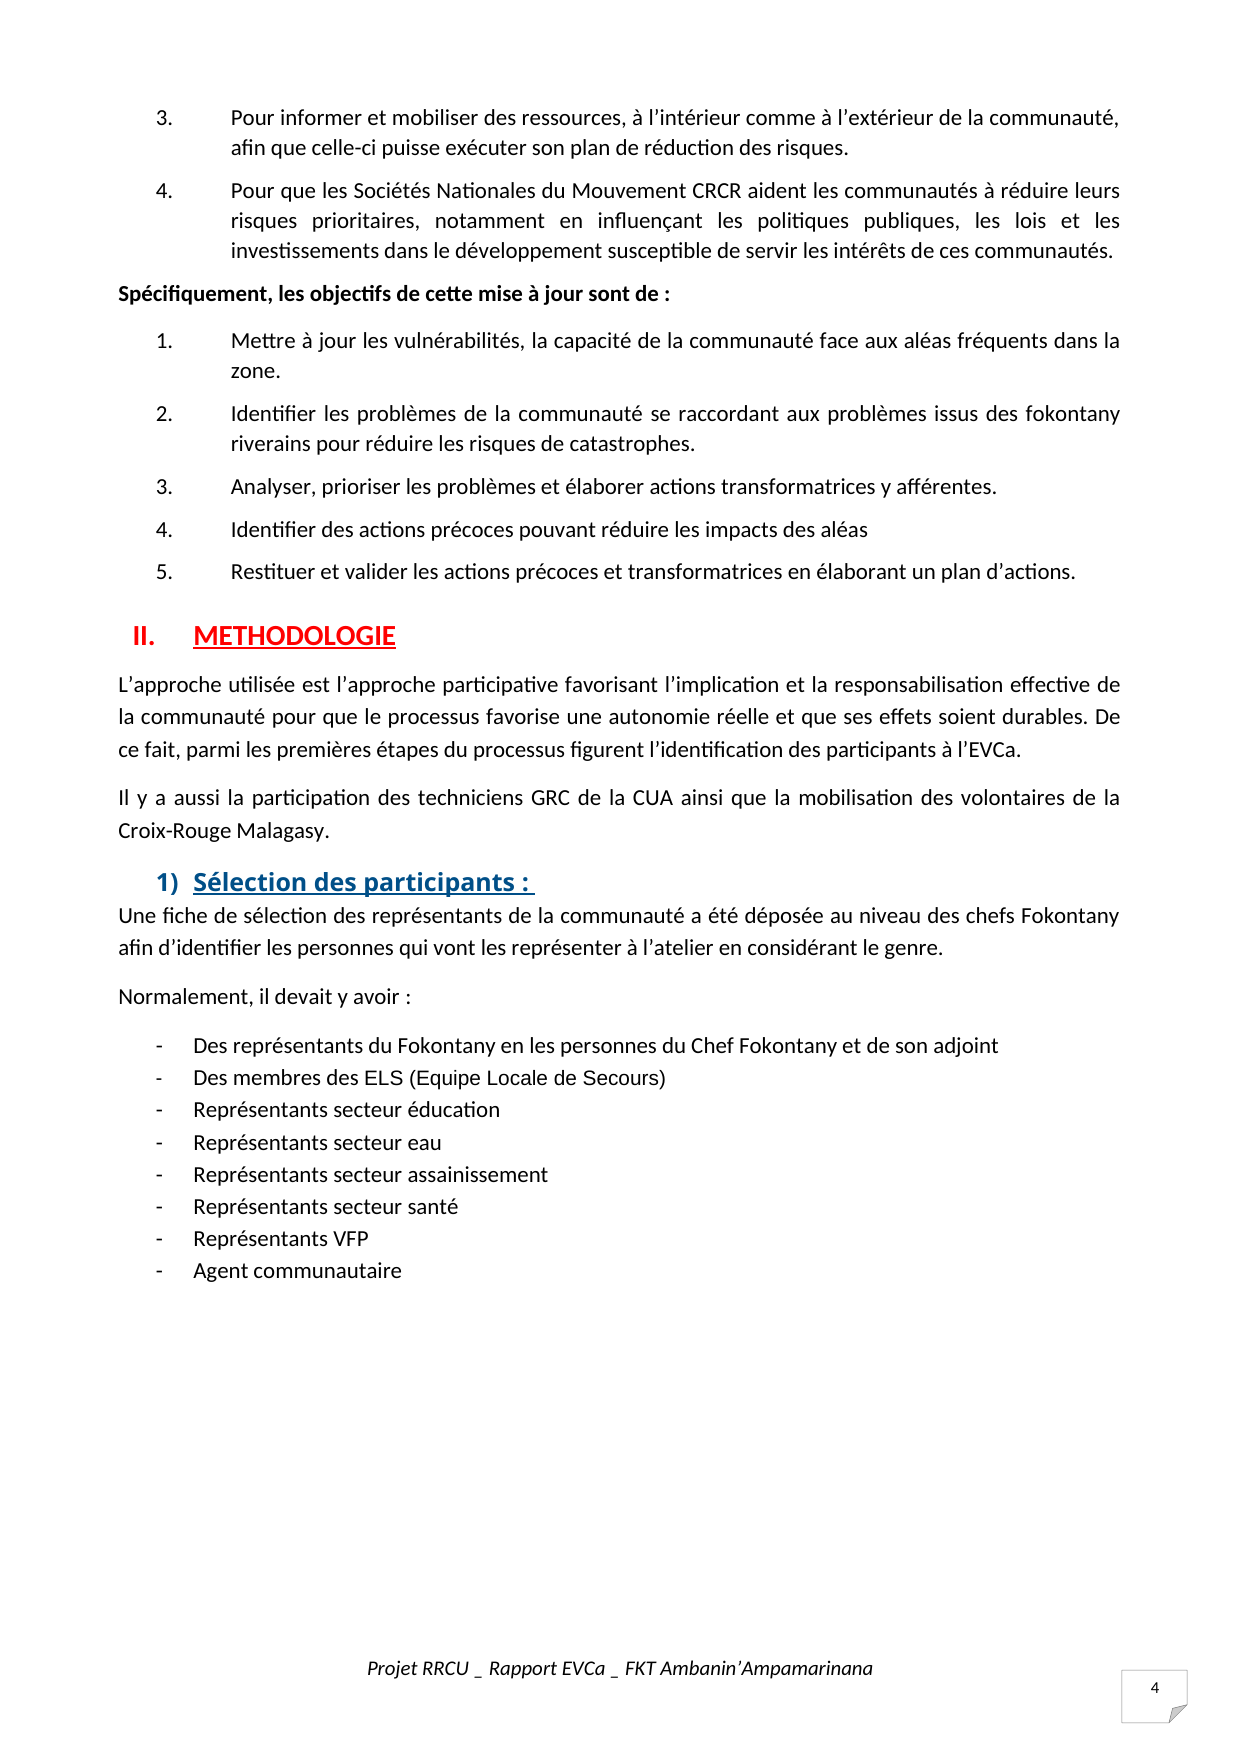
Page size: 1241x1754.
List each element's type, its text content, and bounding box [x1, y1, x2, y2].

list Mettre à jour les vulnérabilités, la capacité de la communauté face aux aléas fréquents dans la zone. [156, 326, 1122, 384]
text Normalement, il devait y avoir : [118, 982, 1122, 1010]
text L’approche utilisée est l’approche participative favorisant l’implication et la responsabilisation effective de la communauté pour que le processus favorise une autonomie réelle et que ses effets soient durables. De ce fait, parmi les premières étapes du processus figurent l’identification des participants à l’EVCa. [118, 670, 1122, 763]
list Représentants secteur éducation [156, 1096, 1122, 1124]
list Agent communautaire [156, 1257, 1122, 1284]
text Une fiche de sélection des représentants de la communauté a été déposée au niveau des chefs Fokontany afin d’identifier les personnes qui vont les représenter à l’atelier en considérant le genre. [118, 901, 1122, 962]
list Identifier des actions précoces pouvant réduire les impacts des aléas [156, 515, 1122, 543]
list Représentants VFP [156, 1224, 1122, 1252]
list Représentants secteur eau [156, 1128, 1122, 1156]
list Pour que les Sociétés Nationales du Mouvement CRCR aident les communautés à réduire leurs risques prioritaires, notamment en influençant les politiques publiques, les lois et les investissements dans le développement susceptible de servir les intérêts de ces communautés. [156, 176, 1122, 265]
list Des représentants du Fokontany en les personnes du Chef Fokontany et de son adjoint [156, 1031, 1122, 1059]
list Des membres des ELS (Equipe Locale de Secours) [156, 1063, 1122, 1091]
subtitle Sélection des participants : [156, 864, 1122, 899]
text Il y a aussi la participation des techniciens GRC de la CUA ainsi que la mobilisation des volontaires de la Croix-Rouge Malagasy. [118, 783, 1122, 844]
text Spécifiquement, les objectifs de cette mise à jour sont de : [118, 279, 1122, 307]
list Représentants secteur assainissement [156, 1160, 1122, 1188]
subtitle METHODOLOGIE [156, 617, 1122, 652]
list Analyser, prioriser les problèmes et élaborer actions transformatrices y afférentes. [156, 472, 1122, 500]
list Identifier les problèmes de la communauté se raccordant aux problèmes issus des fokontany riverains pour réduire les risques de catastrophes. [156, 399, 1122, 457]
list Restituer et valider les actions précoces et transformatrices en élaborant un plan d’actions. [156, 557, 1122, 586]
list Pour informer et mobiliser des ressources, à l’intérieur comme à l’extérieur de la communauté, afin que celle-ci puisse exécuter son plan de réduction des risques. [156, 103, 1122, 162]
list Représentants secteur santé [156, 1192, 1122, 1220]
